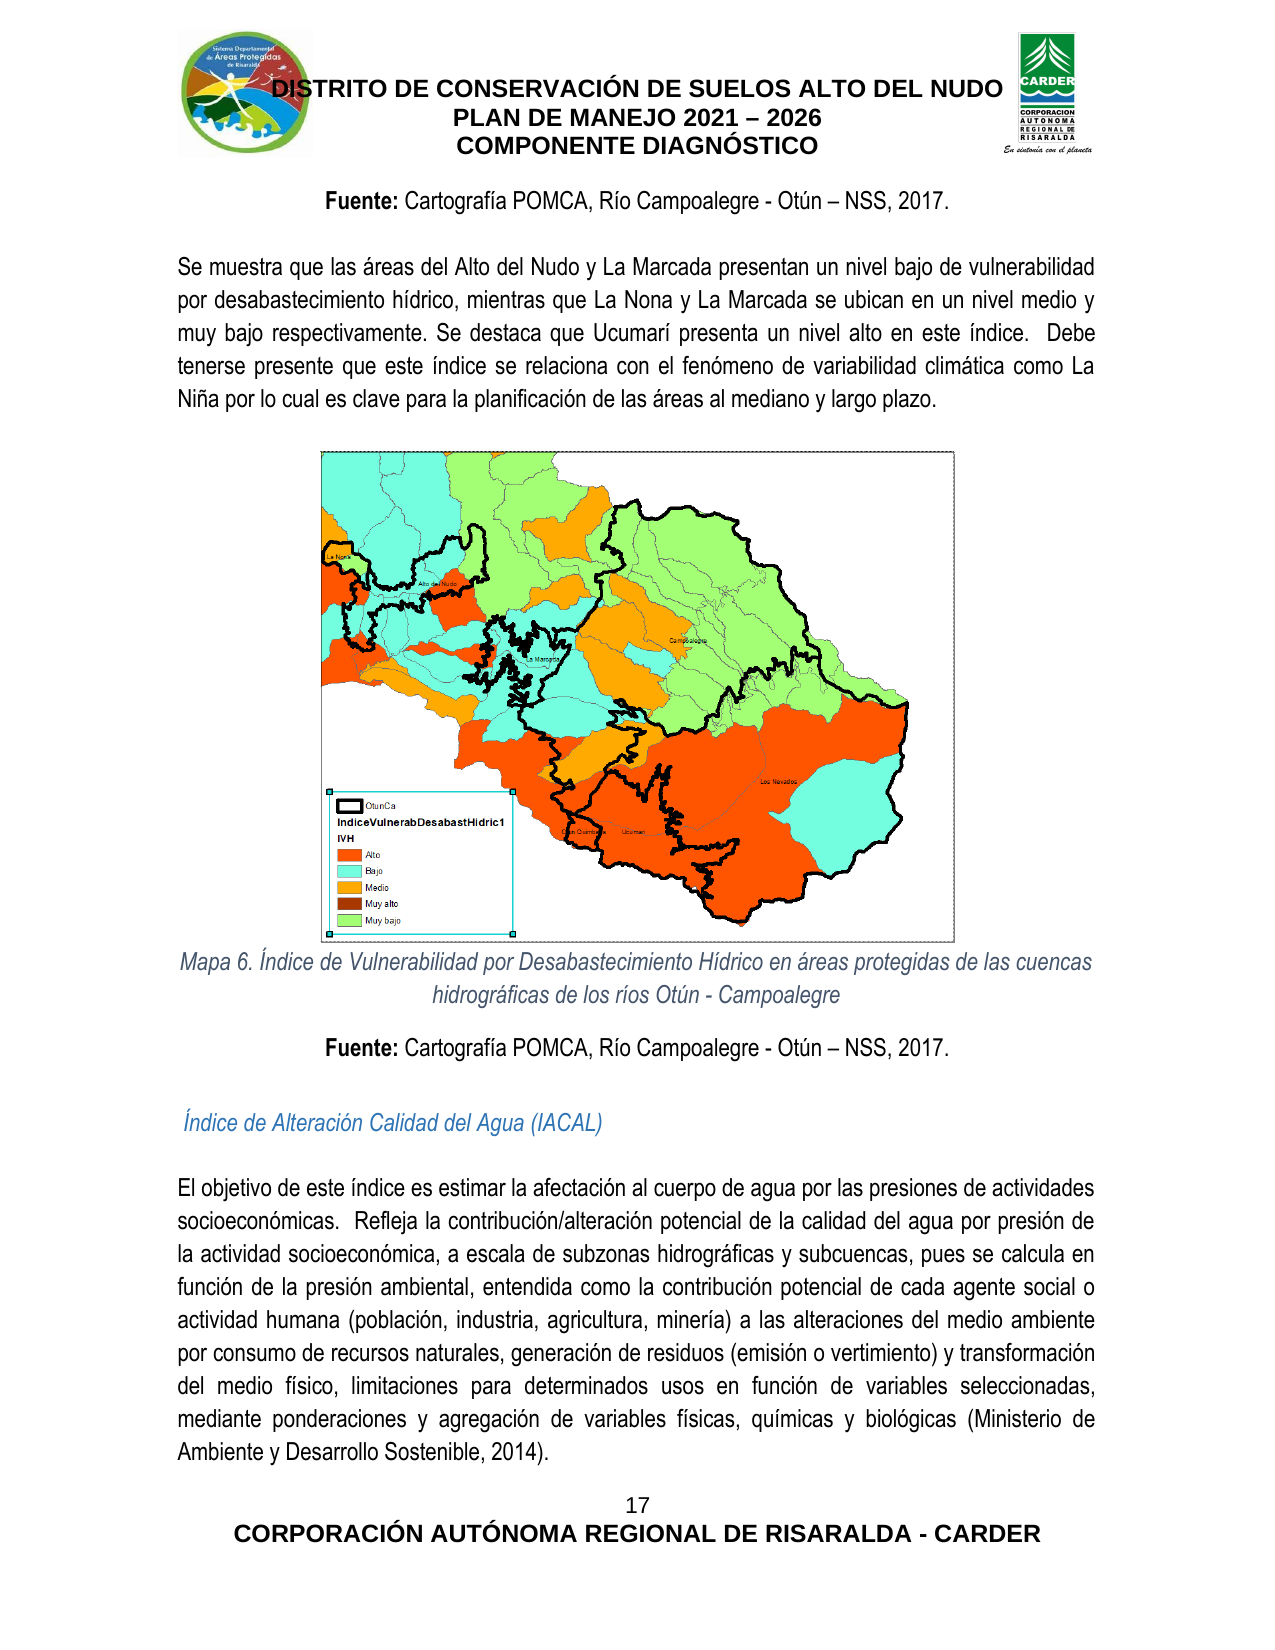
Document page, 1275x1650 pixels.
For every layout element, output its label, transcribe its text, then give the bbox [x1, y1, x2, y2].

text Se muestra que las áreas del Alto del Nudo y La Marcada presentan un nivel bajo de vulnerabilidad por desabastecimiento hídrico, mientras que La Nona y La Marcada se ubican en un nivel medio y muy bajo respectivamente. Se destaca que Ucumarí presenta un nivel alto en este índice. Debe tenerse presente que este índice se relaciona con el fenómeno de variabilidad climática como La Niña por lo cual es clave para la planificación de las áreas al mediano y largo plazo. [177, 252, 1098, 412]
text Fuente: Cartografía POMCA, Río Campoalegre - Otún – NSS, 2017. [177, 1033, 1098, 1062]
text Fuente: Cartografía POMCA, Río Campoalegre - Otún – NSS, 2017. [177, 186, 1098, 215]
text El objetivo de este índice es estimar la afectación al cuerpo de agua por las presiones de actividades socioeconómicas. Refleja la contribución/alteración potencial de la calidad del agua por presión de la actividad socioeconómica, a escala de subzonas hidrográficas y subcuencas, pues se calcula en función de la presión ambiental, entendida como la contribución potencial de cada agente social o actividad humana (población, industria, agricultura, minería) a las alteraciones del medio ambiente por consumo de recursos naturales, generación de residuos (emisión o vertimiento) y transformación del medio físico, limitaciones para determinados usos en función de variables seleccionadas, mediante ponderaciones y agregación de variables físicas, químicas y biológicas (Ministerio de Ambiente y Desarrollo Sostenible, 2014). [177, 1173, 1098, 1465]
picture [998, 25, 1098, 164]
text Mapa 6. Índice de Vulnerabilidad por Desabastecimiento Hídrico en áreas protegidas de las cuencas hidrográficas de los ríos Otún - Campoalegre [177, 947, 1098, 1008]
picture [320, 449, 955, 943]
picture [177, 29, 314, 158]
subtitle Índice de Alteración Calidad del Agua (IACAL) [177, 1107, 1098, 1136]
